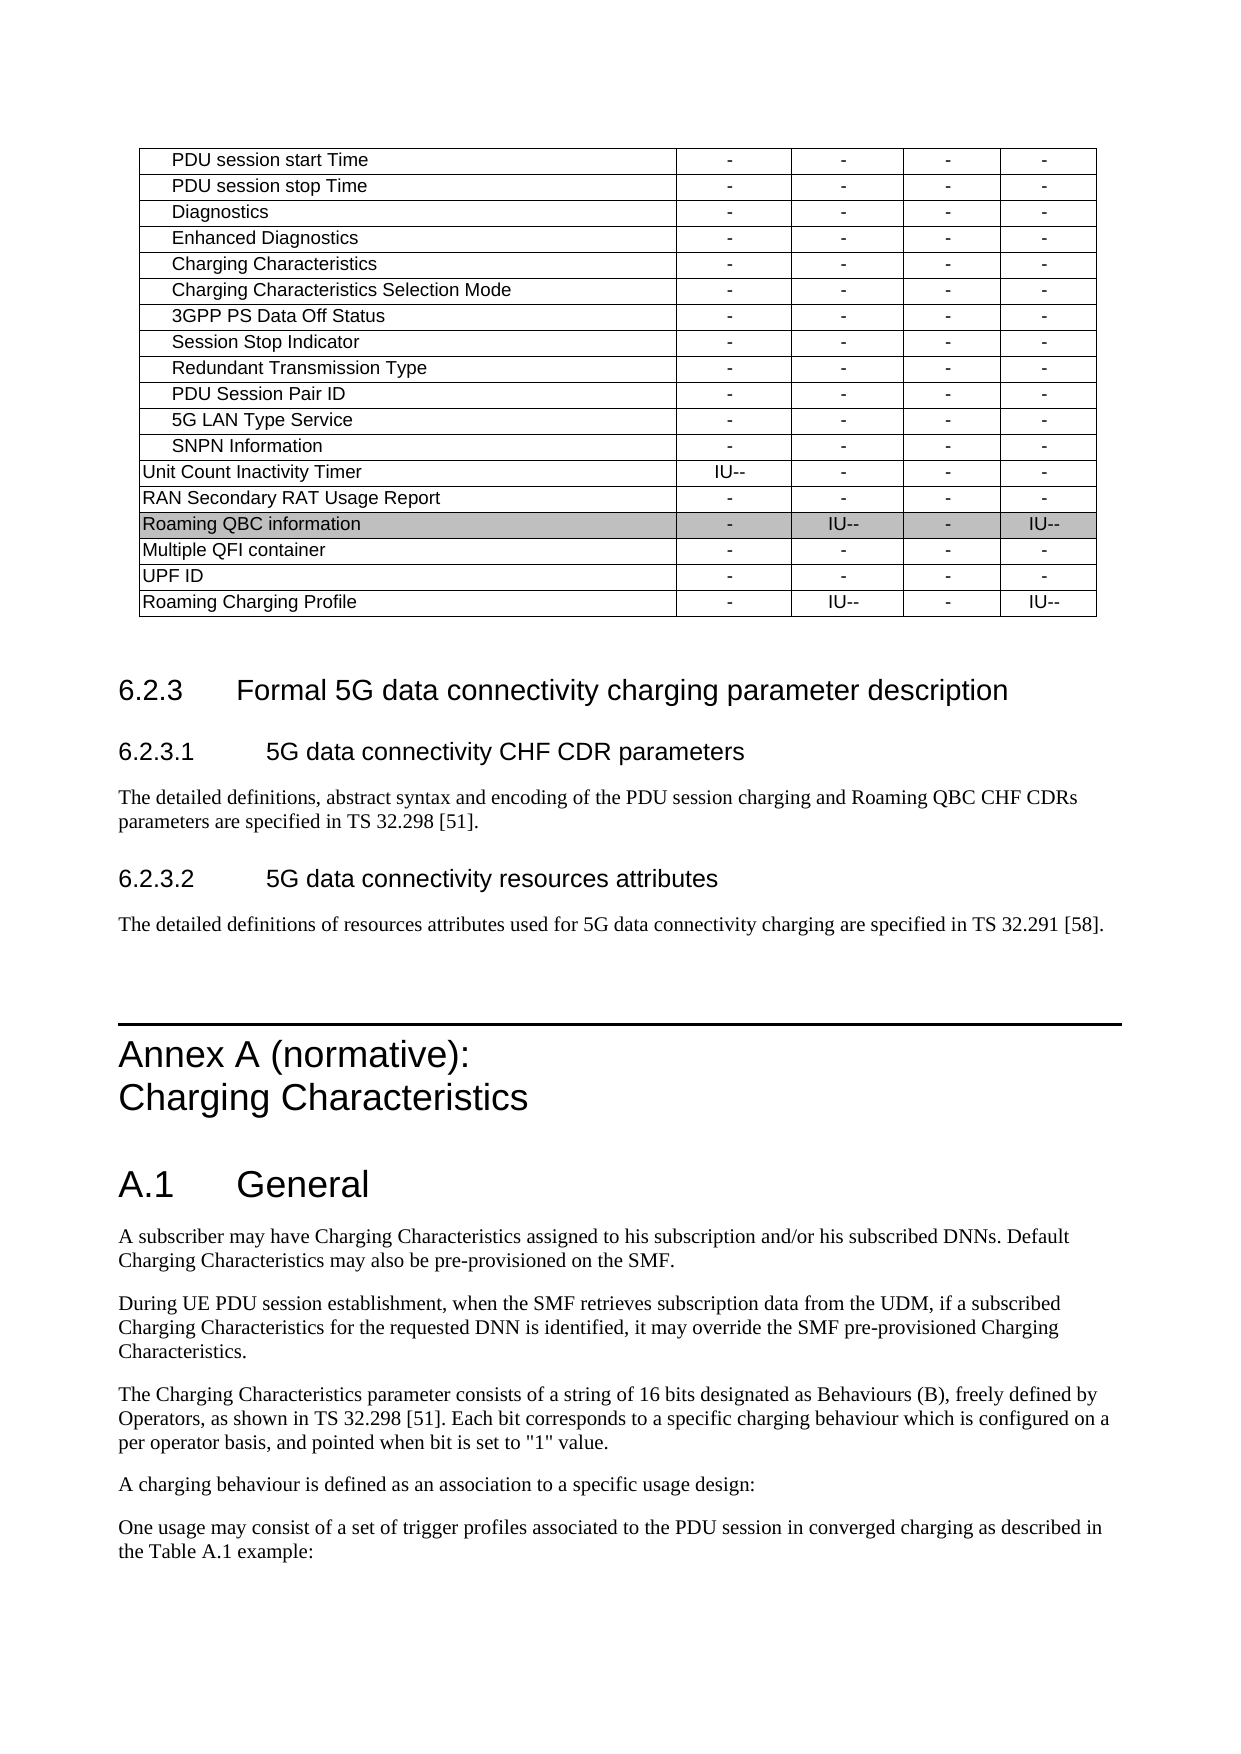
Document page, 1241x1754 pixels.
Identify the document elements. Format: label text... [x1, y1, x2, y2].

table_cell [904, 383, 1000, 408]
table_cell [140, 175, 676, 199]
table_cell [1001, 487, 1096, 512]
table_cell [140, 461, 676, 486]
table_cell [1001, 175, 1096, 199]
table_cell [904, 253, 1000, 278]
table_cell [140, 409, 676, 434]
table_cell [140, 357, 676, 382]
subtitle Annex A (normative): Charging Characteristics [118, 1026, 1122, 1118]
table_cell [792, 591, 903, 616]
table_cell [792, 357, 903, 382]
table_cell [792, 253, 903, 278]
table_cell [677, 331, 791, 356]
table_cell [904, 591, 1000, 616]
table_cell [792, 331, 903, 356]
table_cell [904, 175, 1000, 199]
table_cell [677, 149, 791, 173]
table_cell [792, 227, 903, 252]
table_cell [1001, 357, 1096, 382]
subtitle A.1 General [118, 1152, 1122, 1205]
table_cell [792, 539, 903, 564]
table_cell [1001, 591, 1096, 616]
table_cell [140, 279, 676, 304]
text One usage may consist of a set of trigger profiles associated to the PDU session in converged charging as described in the Table A.1 example: [118, 1515, 1122, 1563]
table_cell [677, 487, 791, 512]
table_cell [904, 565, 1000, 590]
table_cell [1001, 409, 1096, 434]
subtitle 6.2.3 Formal 5G data connectivity charging parameter description [118, 673, 1122, 706]
text The Charging Characteristics parameter consists of a string of 16 bits designated as Behaviours (B), freely defined by Operators, as shown in TS 32.298 [51]. Each bit corresponds to a specific charging behaviour which is configured on a per operator basis, and pointed when bit is set to "1" value. [118, 1381, 1122, 1454]
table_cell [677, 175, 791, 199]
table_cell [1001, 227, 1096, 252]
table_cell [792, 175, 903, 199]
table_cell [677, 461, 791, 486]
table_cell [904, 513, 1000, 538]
text The detailed definitions of resources attributes used for 5G data connectivity charging are specified in TS 32.291 [58]. [118, 912, 1122, 936]
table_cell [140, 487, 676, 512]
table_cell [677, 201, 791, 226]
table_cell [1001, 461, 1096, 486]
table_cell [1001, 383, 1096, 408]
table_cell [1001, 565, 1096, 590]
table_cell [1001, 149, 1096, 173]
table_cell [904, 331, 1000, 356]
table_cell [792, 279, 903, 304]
text During UE PDU session establishment, when the SMF retrieves subscription data from the UDM, if a subscribed Charging Characteristics for the requested DNN is identified, it may override the SMF pre-provisioned Charging Characteristics. [118, 1291, 1122, 1363]
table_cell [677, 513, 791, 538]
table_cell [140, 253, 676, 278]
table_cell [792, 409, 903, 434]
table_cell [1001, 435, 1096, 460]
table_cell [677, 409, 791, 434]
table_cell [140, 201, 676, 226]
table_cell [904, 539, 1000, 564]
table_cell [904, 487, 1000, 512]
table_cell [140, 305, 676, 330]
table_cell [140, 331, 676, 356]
text A subscriber may have Charging Characteristics assigned to his subscription and/or his subscribed DNNs. Default Charging Characteristics may also be pre-provisioned on the SMF. [118, 1224, 1122, 1272]
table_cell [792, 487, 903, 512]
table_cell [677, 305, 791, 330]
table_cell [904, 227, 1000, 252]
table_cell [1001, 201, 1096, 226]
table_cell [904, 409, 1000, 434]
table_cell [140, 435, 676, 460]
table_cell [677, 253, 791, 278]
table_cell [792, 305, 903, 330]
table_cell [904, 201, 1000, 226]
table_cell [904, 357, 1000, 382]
subtitle 6.2.3.1 5G data connectivity CHF CDR parameters [118, 737, 1122, 766]
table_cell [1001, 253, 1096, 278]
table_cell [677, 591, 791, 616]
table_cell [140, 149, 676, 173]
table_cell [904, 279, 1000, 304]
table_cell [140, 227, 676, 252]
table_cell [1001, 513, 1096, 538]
text A charging behaviour is defined as an association to a specific usage design: [118, 1472, 1122, 1496]
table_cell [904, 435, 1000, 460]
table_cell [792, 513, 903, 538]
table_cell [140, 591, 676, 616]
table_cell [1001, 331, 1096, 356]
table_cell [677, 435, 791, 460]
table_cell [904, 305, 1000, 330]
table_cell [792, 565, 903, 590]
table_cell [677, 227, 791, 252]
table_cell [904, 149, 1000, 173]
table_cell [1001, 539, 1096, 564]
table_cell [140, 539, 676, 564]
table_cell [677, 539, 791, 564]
subtitle 6.2.3.2 5G data connectivity resources attributes [118, 864, 1122, 893]
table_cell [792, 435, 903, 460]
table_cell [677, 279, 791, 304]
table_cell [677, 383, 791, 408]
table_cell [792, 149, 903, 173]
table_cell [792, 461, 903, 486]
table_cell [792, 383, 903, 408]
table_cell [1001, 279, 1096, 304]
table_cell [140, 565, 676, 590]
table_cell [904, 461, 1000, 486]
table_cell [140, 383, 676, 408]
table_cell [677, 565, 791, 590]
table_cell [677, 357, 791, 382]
text The detailed definitions, abstract syntax and encoding of the PDU session charging and Roaming QBC CHF CDRs parameters are specified in TS 32.298 [51]. [118, 785, 1122, 833]
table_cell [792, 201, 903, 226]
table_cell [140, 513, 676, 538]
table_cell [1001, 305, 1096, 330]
